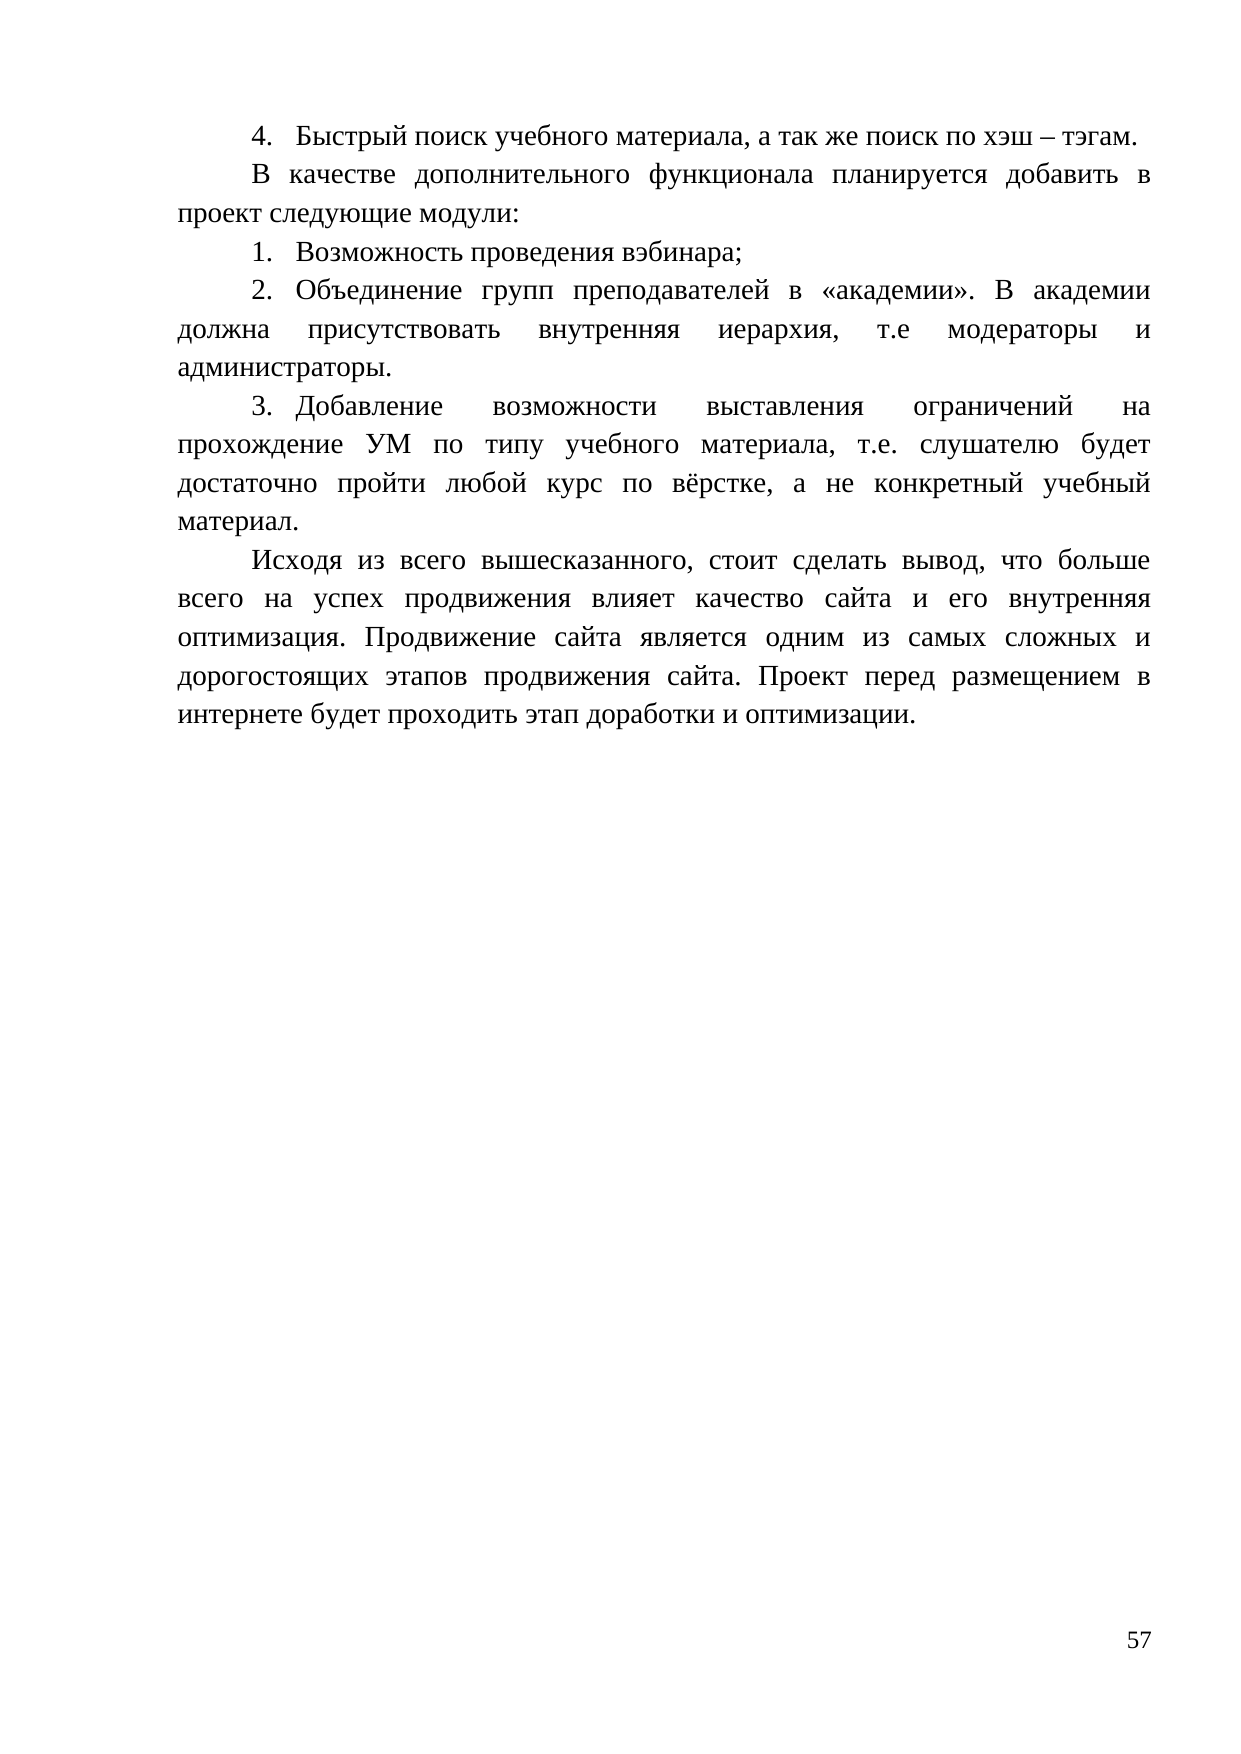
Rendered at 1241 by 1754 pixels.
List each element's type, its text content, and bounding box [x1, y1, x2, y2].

list Возможность проведения вэбинара; [177, 234, 1152, 267]
text Исходя из всего вышесказанного, стоит сделать вывод, что больше всего на успех продвижения влияет качество сайта и его внутренняя оптимизация. Продвижение сайта является одним из самых сложных и дорогостоящих этапов продвижения сайта. Проект перед размещением в интернете будет проходить этап доработки и оптимизации. [177, 542, 1152, 730]
list Добавление возможности выставления ограничений на прохождение УМ по типу учебного материала, т.е. слушателю будет достаточно пройти любой курс по вёрстке, а не конкретный учебный материал. [177, 388, 1152, 537]
list Объединение групп преподавателей в «академии». В академии должна присутствовать внутренняя иерархия, т.е модераторы и администраторы. [177, 272, 1152, 383]
text В качестве дополнительного функционала планируется добавить в проект следующие модули: [177, 157, 1152, 229]
list Быстрый поиск учебного материала, а так же поиск по хэш – тэгам. [177, 118, 1152, 152]
